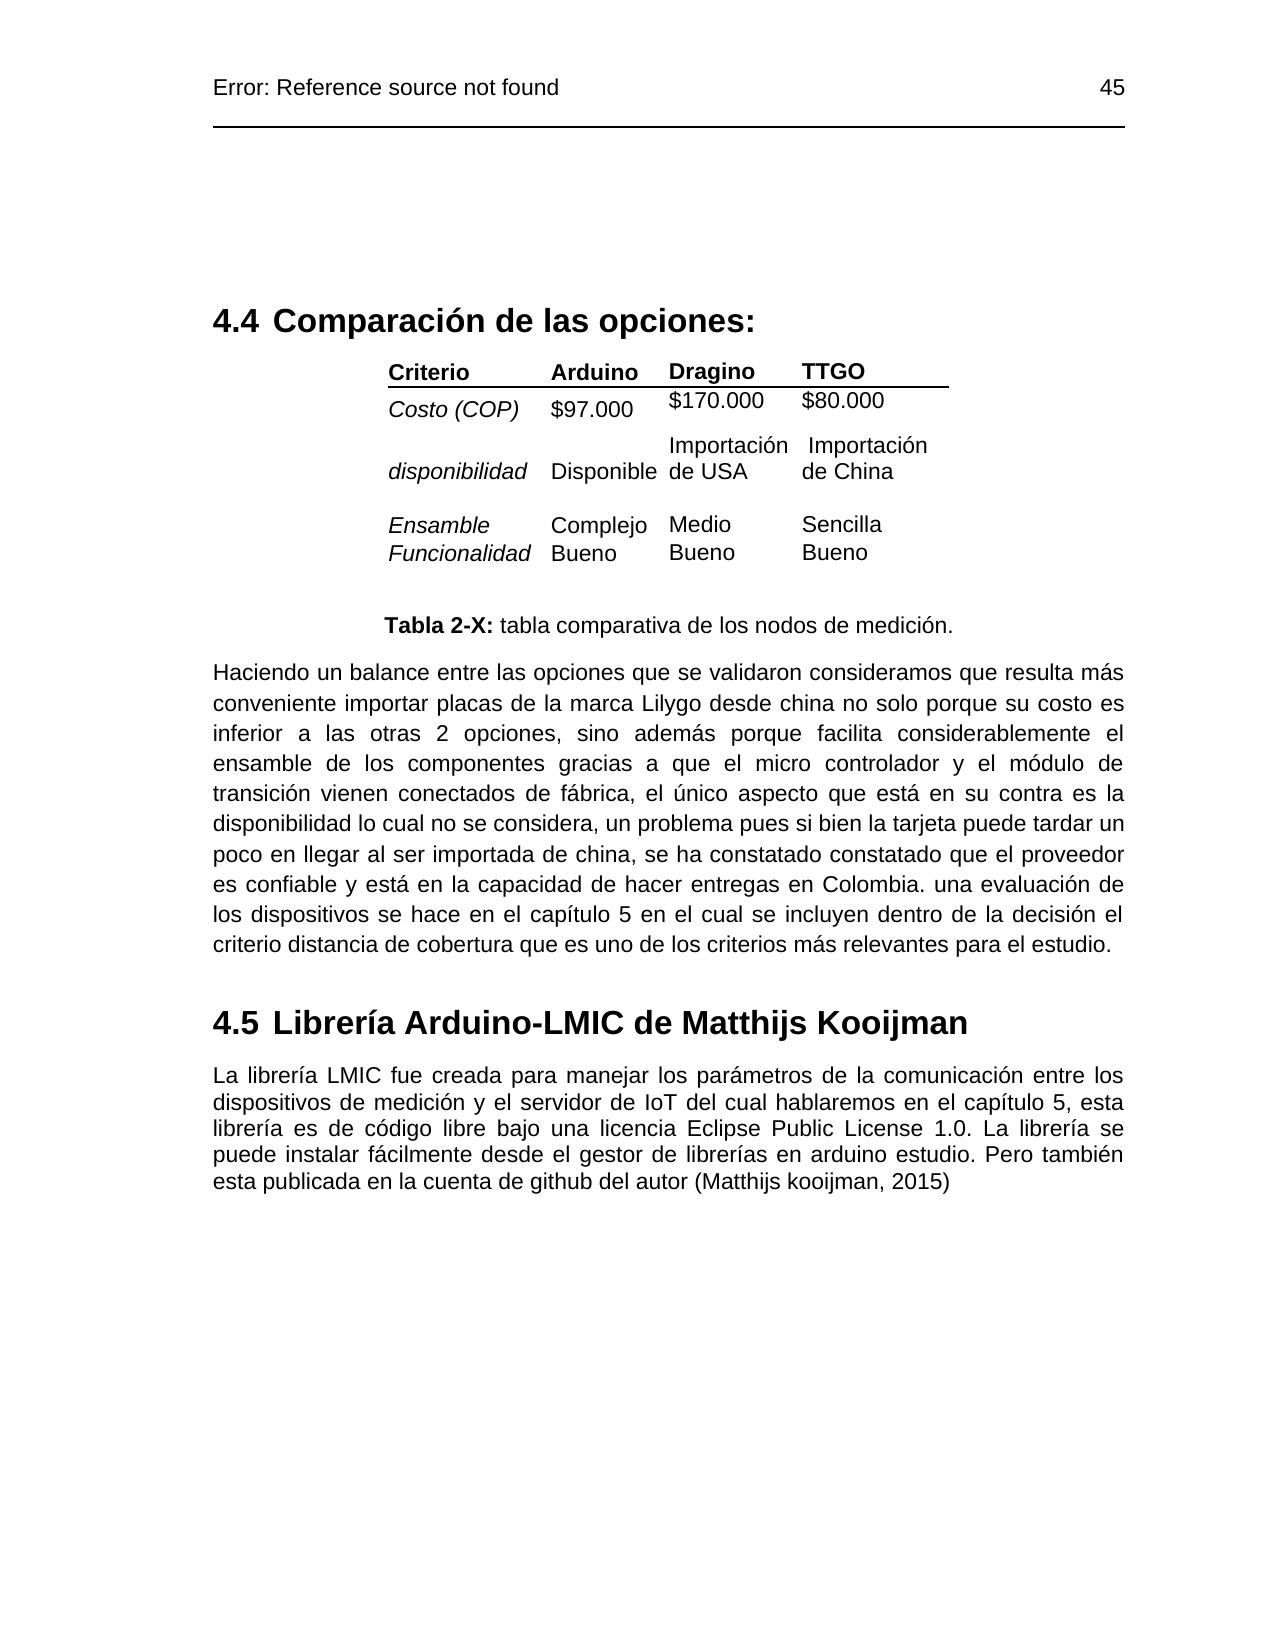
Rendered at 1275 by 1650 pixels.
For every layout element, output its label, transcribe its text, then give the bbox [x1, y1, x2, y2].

table_header TTGO [802, 358, 949, 386]
table_header Criterio [388, 358, 551, 386]
table_cell $170.000 [669, 388, 802, 432]
subtitle Comparación de las opciones: [213, 301, 1125, 340]
subtitle Librería Arduino-LMIC de Matthijs Kooijman [213, 1003, 1125, 1041]
table_cell Ensamble [388, 511, 551, 539]
table_cell Sencilla [802, 511, 949, 539]
text Tabla 2-X: tabla comparativa de los nodos de medición. [213, 612, 1125, 638]
table_header Dragino [669, 358, 802, 386]
table_cell $97.000 [551, 388, 669, 432]
table_cell Bueno [669, 539, 802, 568]
table_header Arduino [551, 358, 669, 386]
table_cell Costo (COP) [388, 388, 551, 432]
table_cell Importación de China [802, 432, 949, 511]
table_cell Complejo [551, 511, 669, 539]
table_cell $80.000 [802, 388, 949, 432]
table_cell Funcionalidad [388, 539, 551, 568]
table_cell Medio [669, 511, 802, 539]
table_cell disponibilidad [388, 432, 551, 511]
table_cell Importación de USA [669, 432, 802, 511]
list La librería LMIC fue creada para manejar los parámetros de la comunicación entre los dispositivos de medición y el servidor de IoT del cual hablaremos en el capítulo 5, esta librería es de código libre bajo una licencia Eclipse Public License 1.0. La librería se puede instalar fácilmente desde el gestor de librerías en arduino estudio. Pero también esta publicada en la cuenta de github del autor (Matthijs kooijman, 2015) [213, 1062, 1125, 1194]
text Haciendo un balance entre las opciones que se validaron consideramos que resulta más conveniente importar placas de la marca Lilygo desde china no solo porque su costo es inferior a las otras 2 opciones, sino además porque facilita considerablemente el ensamble de los componentes gracias a que el micro controlador y el módulo de transición vienen conectados de fábrica, el único aspecto que está en su contra es la disponibilidad lo cual no se considera, un problema pues si bien la tarjeta puede tardar un poco en llegar al ser importada de china, se ha constatado constatado que el proveedor es confiable y está en la capacidad de hacer entregas en Colombia. una evaluación de los dispositivos se hace en el capítulo 5 en el cual se incluyen dentro de la decisión el criterio distancia de cobertura que es uno de los criterios más relevantes para el estudio. [213, 659, 1125, 957]
table_cell Bueno [551, 539, 669, 568]
table_cell Disponible [551, 432, 669, 511]
table_cell Bueno [802, 539, 949, 568]
